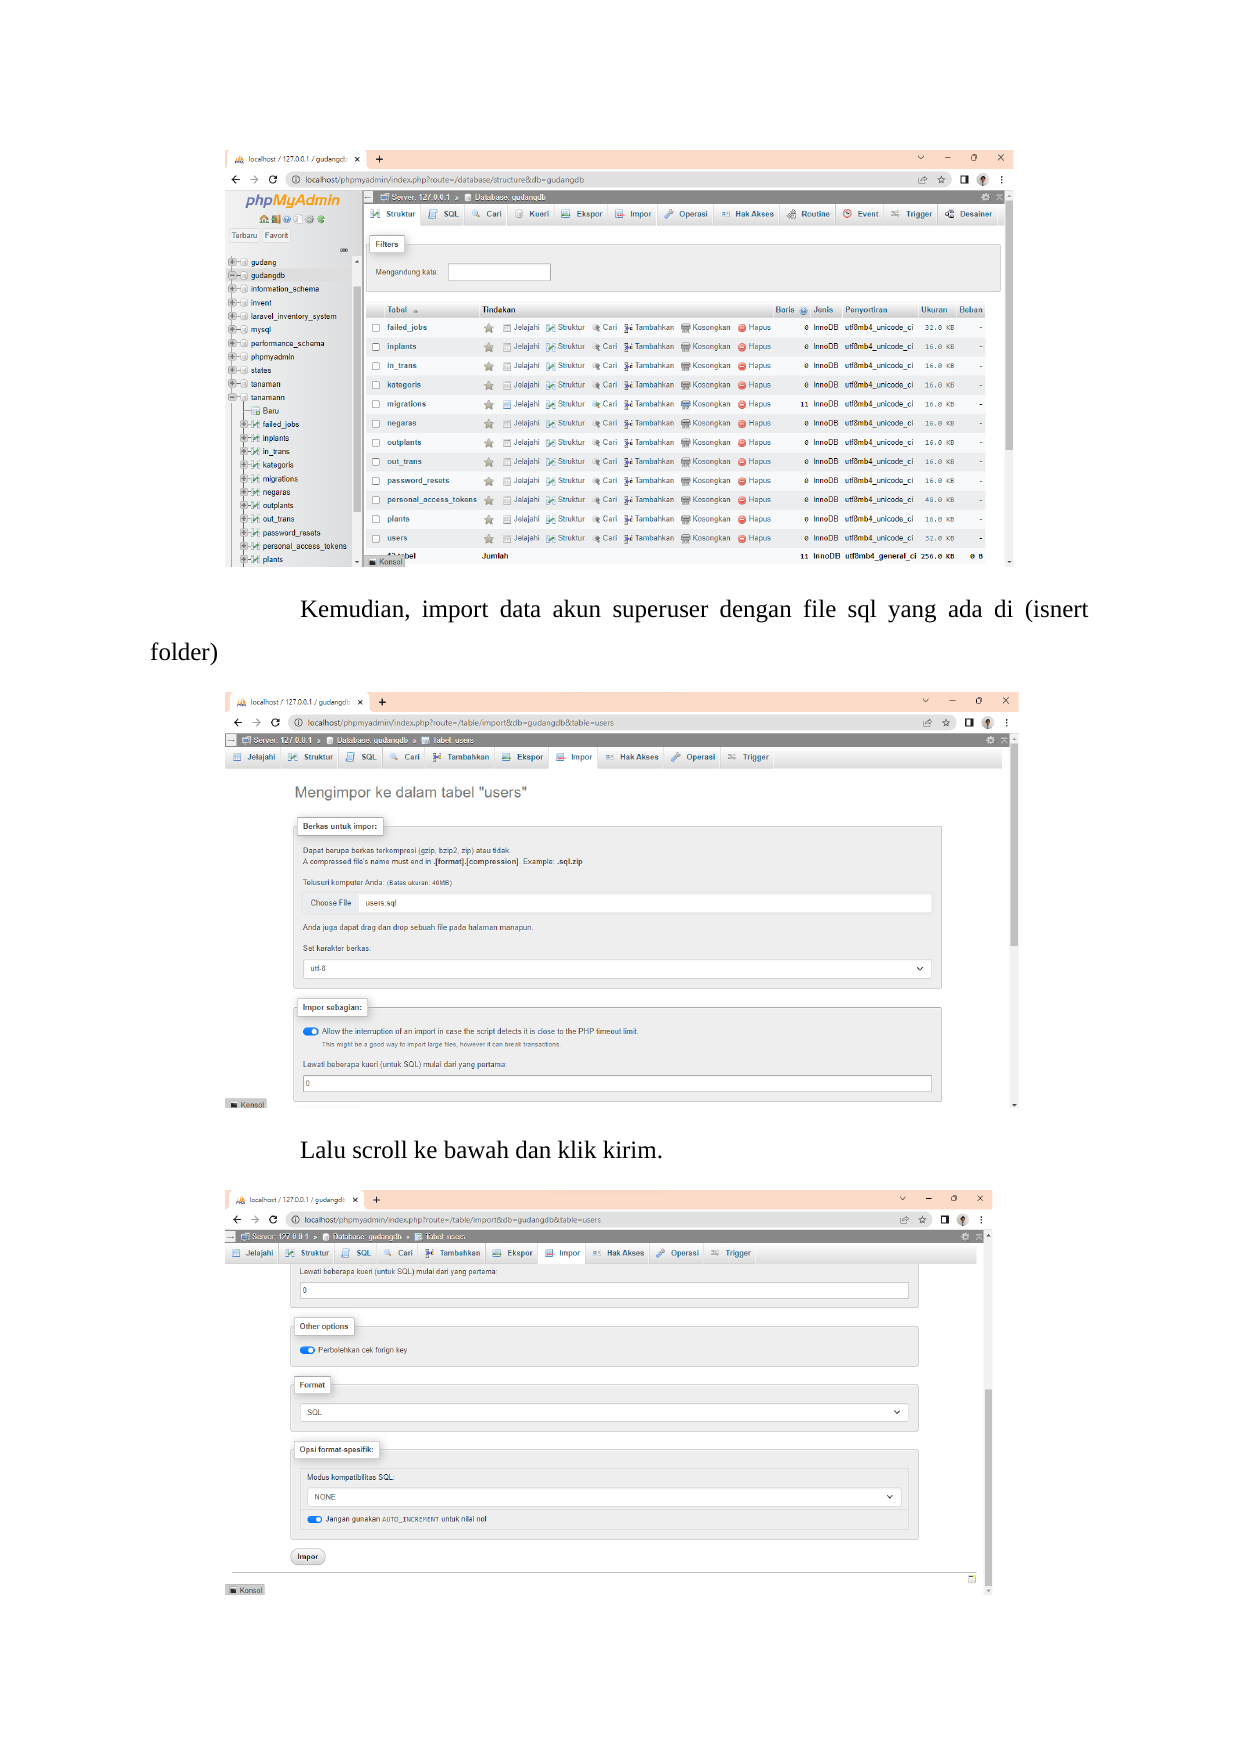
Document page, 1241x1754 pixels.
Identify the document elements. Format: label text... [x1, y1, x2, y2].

text Kemudian, import data akun superuser dengan file sql yang ada di (isnert folder) [150, 594, 1090, 666]
picture [225, 1190, 993, 1595]
text Lalu scroll ke bawah dan klik kirim. [150, 1135, 1090, 1164]
picture [225, 150, 1014, 567]
picture [225, 692, 1019, 1108]
